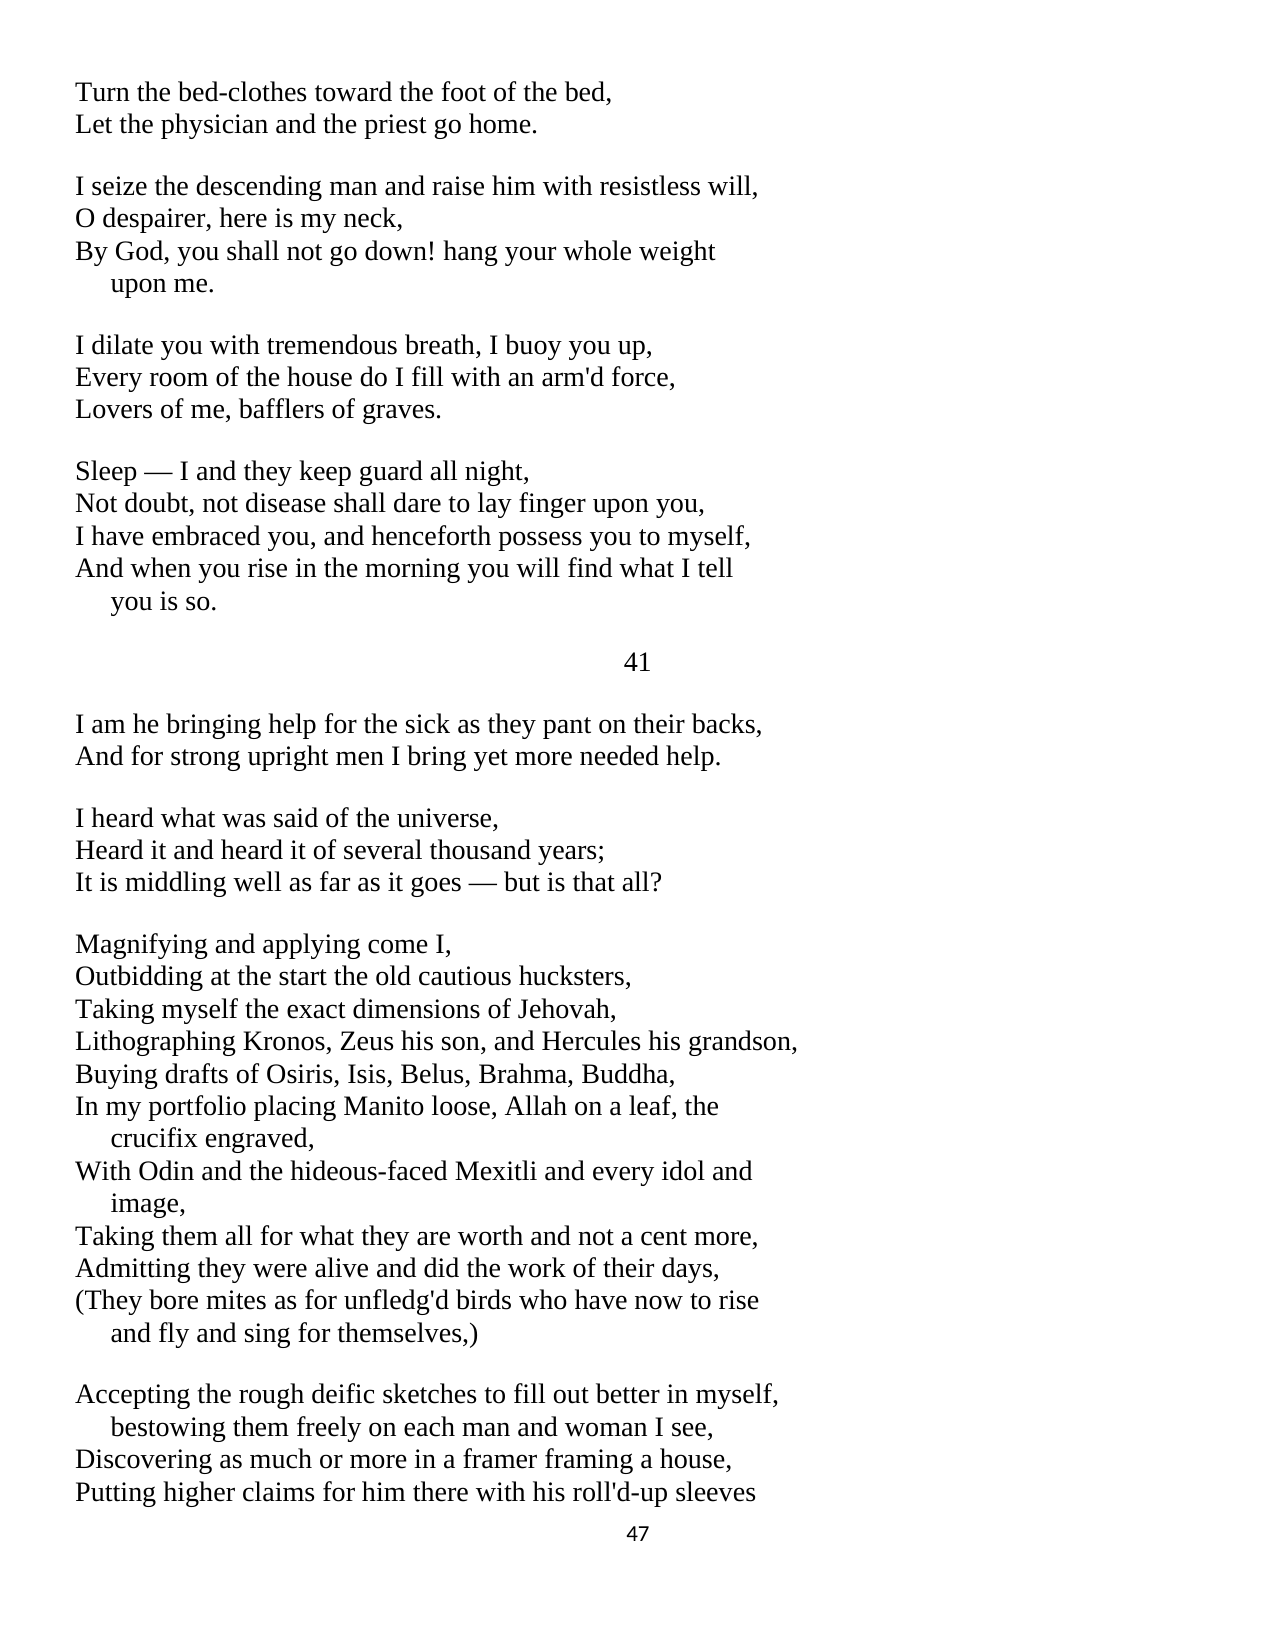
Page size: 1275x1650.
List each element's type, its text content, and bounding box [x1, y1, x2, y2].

text I seize the descending man and raise him with resistless will, O despairer, here is my neck, By God, you shall not go down! hang your whole weight upon me. [75, 169, 1200, 298]
text I am he bringing help for the sick as they pant on their backs, And for strong upright men I bring yet more needed help. [75, 707, 1200, 772]
text I dilate you with tremendous breath, I buoy you up, Every room of the house do I fill with an arm'd force, Lovers of me, bafflers of graves. [75, 328, 1200, 425]
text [75, 1377, 1200, 1507]
text I heard what was said of the universe, Heard it and heard it of several thousand years; It is middling well as far as it goes — but is that all? [75, 801, 1200, 898]
text Magnifying and applying come I, Outbidding at the start the old cautious hucksters, Taking myself the exact dimensions of Jehovah, Lithographing Kronos, Zeus his son, and Hercules his grandson, Buying drafts of Osiris, Isis, Belus, Brahma, Buddha, In my portfolio placing Manito loose, Allah on a leaf, the crucifix engraved, With Odin and the hideous-faced Mexitli and every idol and image, Taking them all for what they are worth and not a cent more, Admitting they were alive and did the work of their days, (They bore mites as for unfledg'd birds who have now to rise and fly and sing for themselves,) [75, 927, 1200, 1348]
text Turn the bed-clothes toward the foot of the bed, Let the physician and the priest go home. [75, 75, 1200, 140]
text Sleep — I and they keep guard all night, Not doubt, not disease shall dare to lay finger upon you, I have embraced you, and henceforth possess you to myself, And when you rise in the morning you will find what I tell you is so. [75, 454, 1200, 616]
text 41 [75, 645, 1200, 678]
